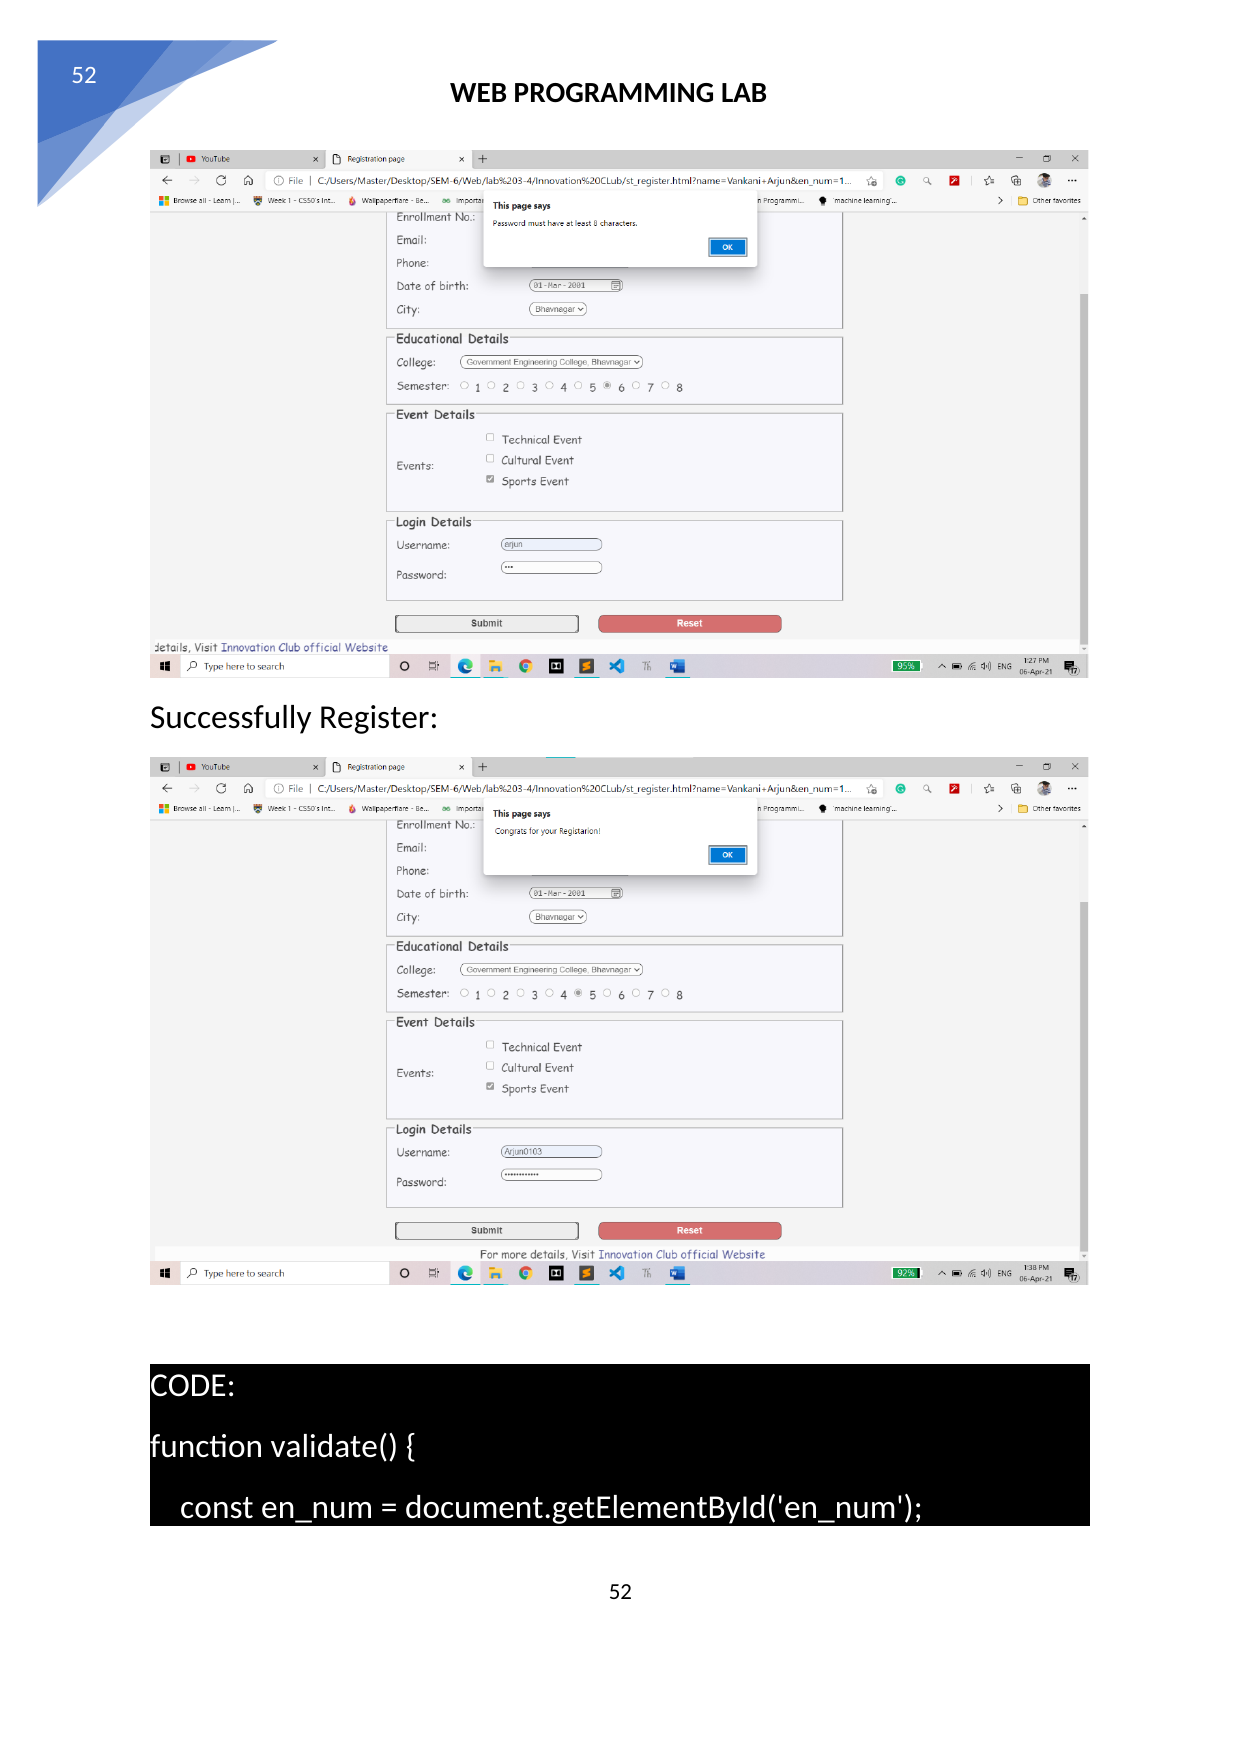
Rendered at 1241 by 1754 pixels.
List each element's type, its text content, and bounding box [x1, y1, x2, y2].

picture [37, 40, 1089, 678]
text CODE: [150, 1364, 1090, 1405]
picture [150, 757, 1089, 1285]
text const en_num = document.getElementById('en_num'); [150, 1486, 1090, 1526]
text function validate() { [150, 1425, 1090, 1466]
text Successfully Register: [150, 697, 1090, 737]
